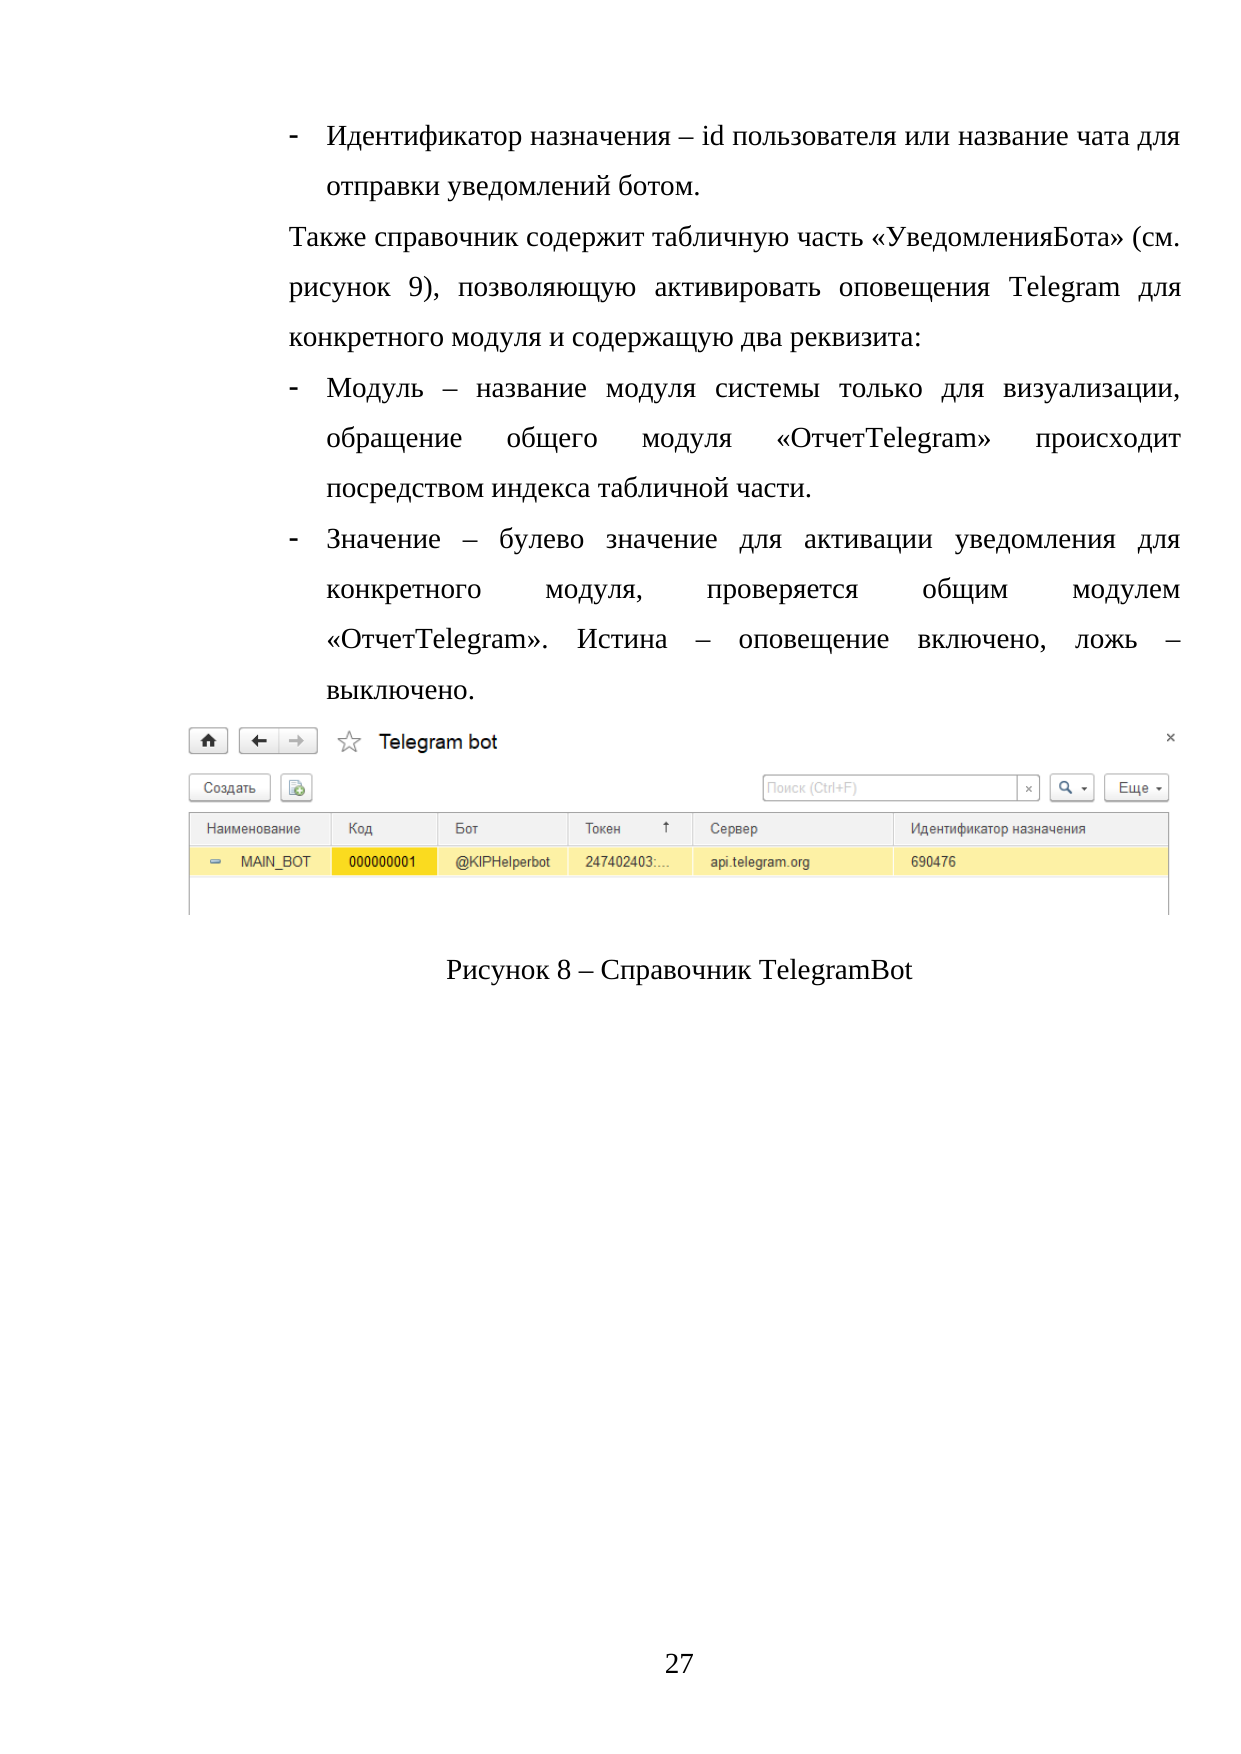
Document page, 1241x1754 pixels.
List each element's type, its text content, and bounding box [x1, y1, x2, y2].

picture [177, 722, 1182, 915]
list Идентификатор назначения – id пользователя или название чата для отправки уведомлений ботом. [288, 118, 1181, 202]
text Также справочник содержит табличную часть «УведомленияБота» (см. рисунок 9), позволяющую активировать оповещения Telegram для конкретного модуля и содержащую два реквизита: [288, 219, 1181, 353]
list Значение – булево значение для активации уведомления для конкретного модуля, проверяется общим модулем «ОтчетTelegram». Истина – оповещение включено, ложь – выключено. [288, 521, 1181, 705]
list Модуль – название модуля системы только для визуализации, обращение общего модуля «ОтчетTelegram» происходит посредством индекса табличной части. [288, 370, 1181, 504]
text Рисунок 8 – Справочник TelegramBot [177, 952, 1181, 985]
